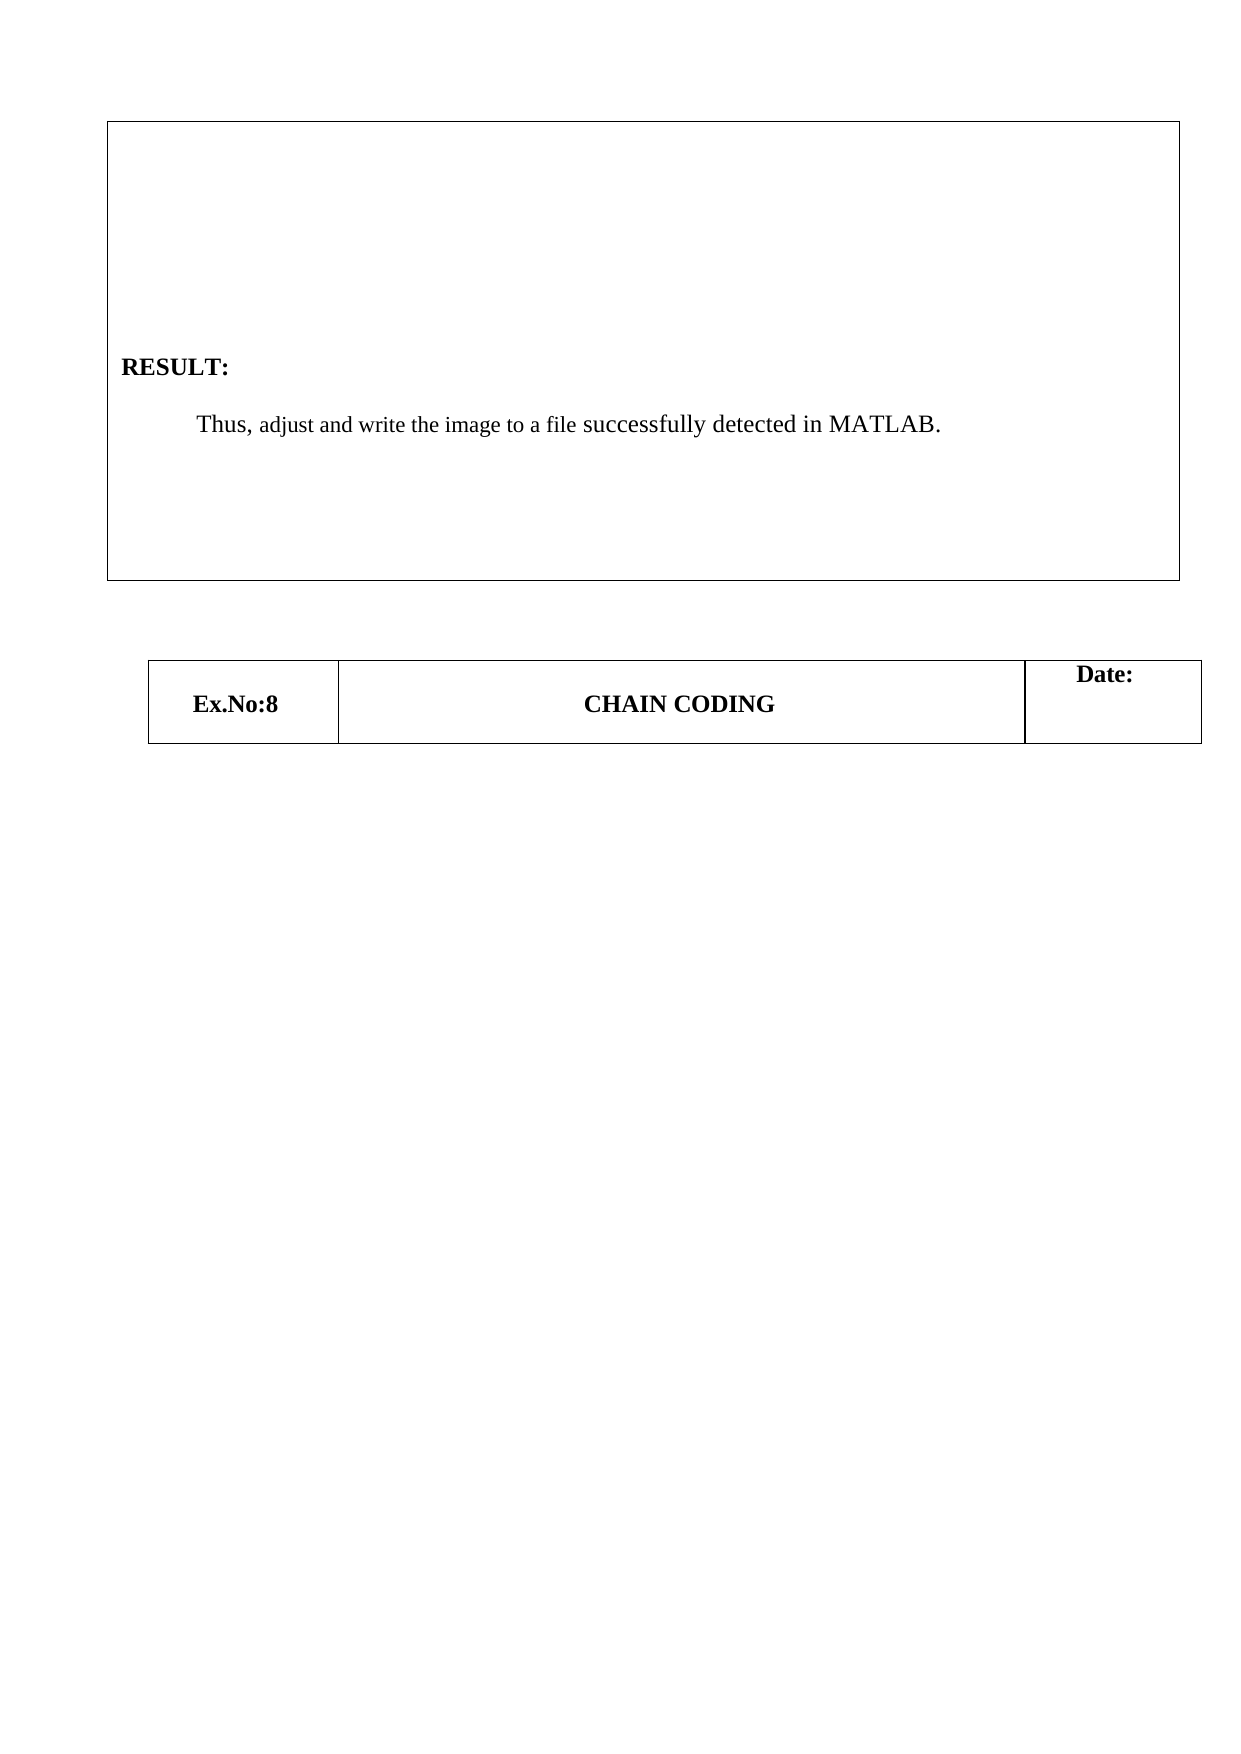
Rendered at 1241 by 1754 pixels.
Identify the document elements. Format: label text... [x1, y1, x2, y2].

table_header Ex.No:8 [149, 661, 338, 743]
table_header Date: [1026, 661, 1201, 743]
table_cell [108, 122, 1179, 579]
table_header CHAIN CODING [339, 661, 1024, 743]
